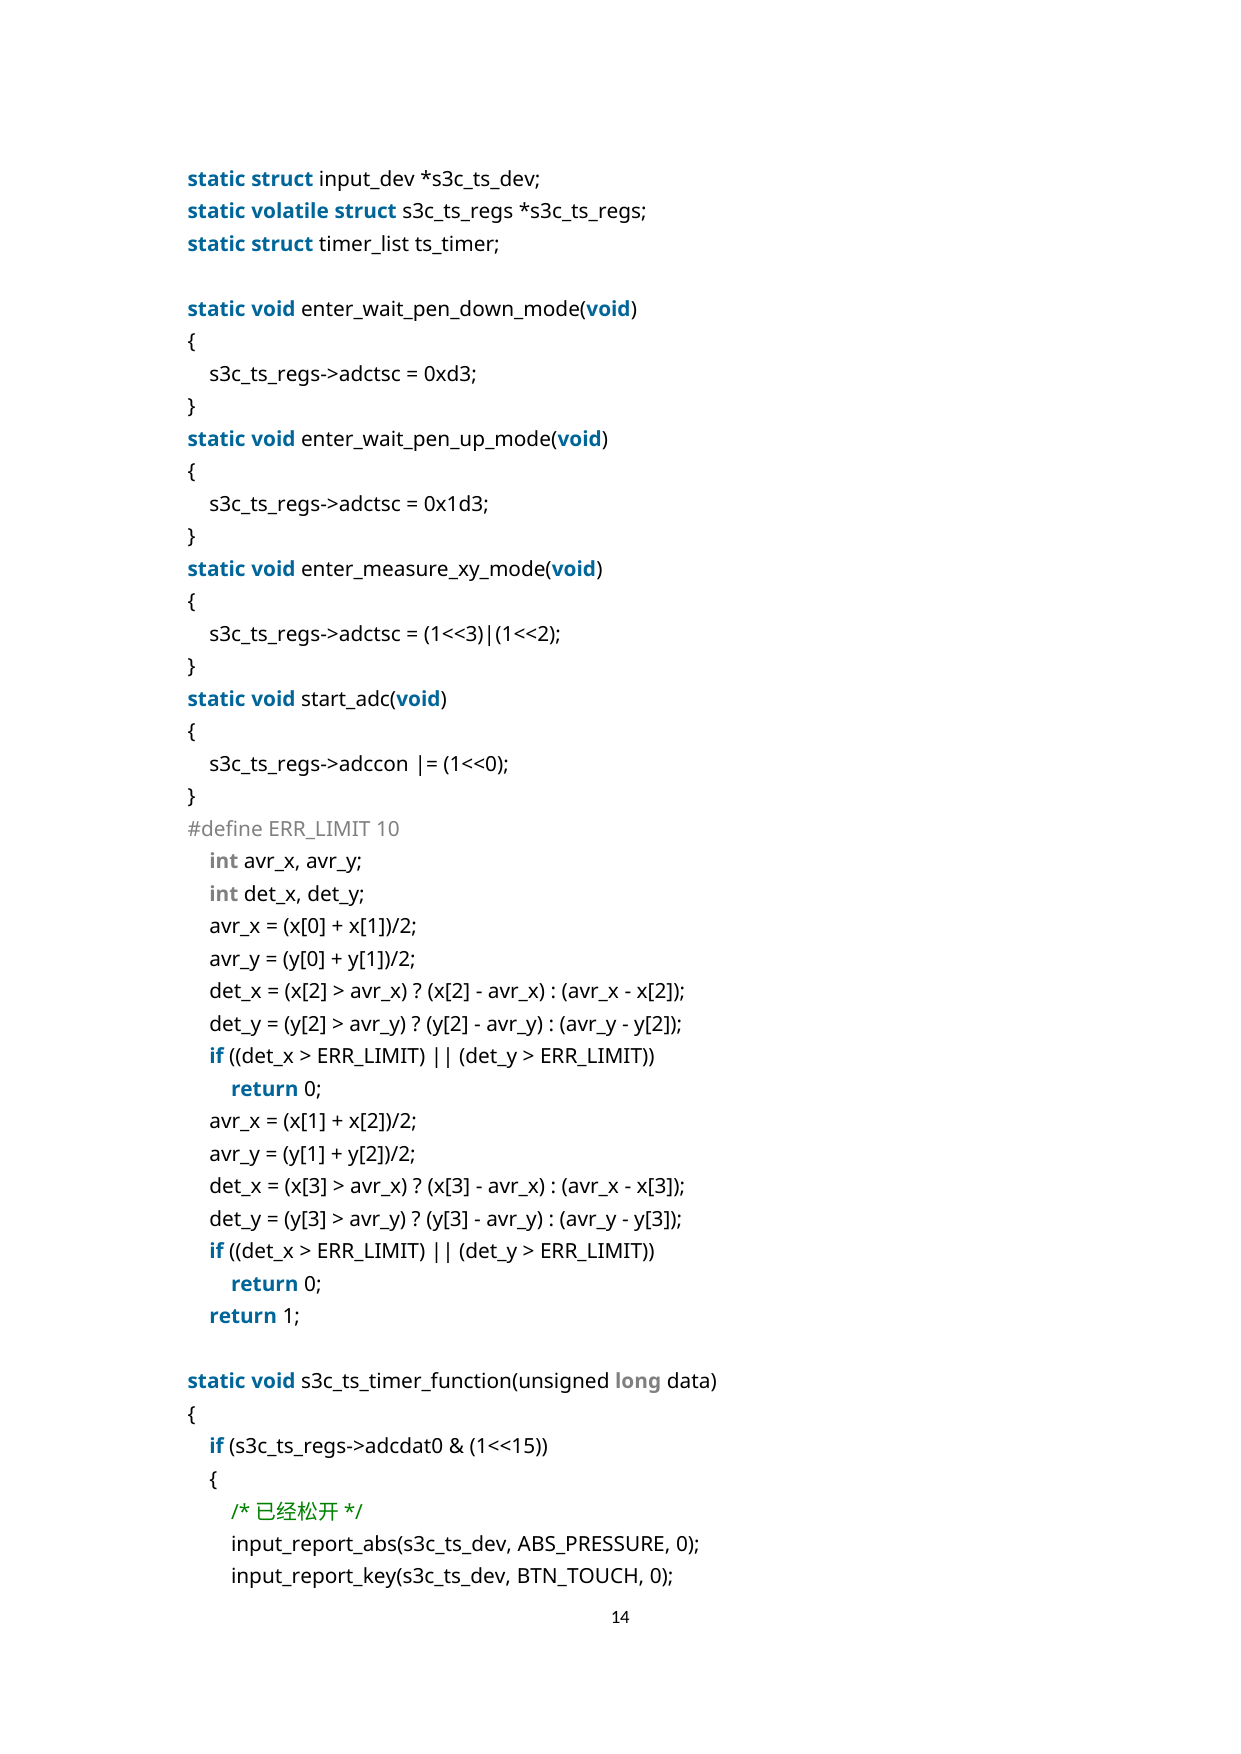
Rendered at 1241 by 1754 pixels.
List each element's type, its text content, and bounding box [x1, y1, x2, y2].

text } [187, 519, 1053, 552]
text { [187, 454, 1053, 487]
text if ((det_x > ERR_LIMIT) || (det_y > ERR_LIMIT)) [187, 1039, 1053, 1072]
text { [187, 584, 1053, 617]
text static struct timer_list ts_timer; [187, 227, 1053, 259]
text static void s3c_ts_timer_function(unsigned long data) [187, 1364, 1053, 1397]
text det_y = (y[2] > avr_y) ? (y[2] - avr_y) : (avr_y - y[2]); [187, 1007, 1053, 1039]
text det_y = (y[3] > avr_y) ? (y[3] - avr_y) : (avr_y - y[3]); [187, 1202, 1053, 1234]
text } [187, 779, 1053, 812]
text } [187, 649, 1053, 682]
text s3c_ts_regs->adctsc = 0xd3; [187, 357, 1053, 389]
text int avr_x, avr_y; [187, 844, 1053, 877]
text avr_x = (x[0] + x[1])/2; [187, 909, 1053, 942]
text static void enter_measure_xy_mode(void) [187, 552, 1053, 584]
text { [187, 1462, 1053, 1494]
text input_report_abs(s3c_ts_dev, ABS_PRESSURE, 0); [187, 1527, 1053, 1559]
text return 0; [187, 1267, 1053, 1299]
text s3c_ts_regs->adctsc = 0x1d3; [187, 487, 1053, 519]
text static volatile struct s3c_ts_regs *s3c_ts_regs; [187, 194, 1053, 227]
text static void enter_wait_pen_down_mode(void) [187, 292, 1053, 324]
text static void enter_wait_pen_up_mode(void) [187, 422, 1053, 454]
text det_x = (x[2] > avr_x) ? (x[2] - avr_x) : (avr_x - x[2]); [187, 974, 1053, 1007]
text { [187, 714, 1053, 747]
text return 0; [187, 1072, 1053, 1104]
text if ((det_x > ERR_LIMIT) || (det_y > ERR_LIMIT)) [187, 1234, 1053, 1267]
text s3c_ts_regs->adctsc = (1<<3)|(1<<2); [187, 617, 1053, 649]
text avr_y = (y[1] + y[2])/2; [187, 1137, 1053, 1169]
text #define ERR_LIMIT 10 [187, 812, 1053, 844]
text } [187, 389, 1053, 422]
text avr_y = (y[0] + y[1])/2; [187, 942, 1053, 974]
text det_x = (x[3] > avr_x) ? (x[3] - avr_x) : (avr_x - x[3]); [187, 1169, 1053, 1202]
text if (s3c_ts_regs->adcdat0 & (1<<15)) [187, 1429, 1053, 1462]
text { [187, 324, 1053, 357]
text avr_x = (x[1] + x[2])/2; [187, 1104, 1053, 1137]
text static struct input_dev *s3c_ts_dev; [187, 162, 1053, 194]
text input_report_key(s3c_ts_dev, BTN_TOUCH, 0); [187, 1559, 1053, 1592]
text s3c_ts_regs->adccon |= (1<<0); [187, 747, 1053, 779]
text return 1; [187, 1299, 1053, 1332]
text static void start_adc(void) [187, 682, 1053, 714]
text /* 已经松开 */ [187, 1494, 1053, 1527]
text int det_x, det_y; [187, 877, 1053, 909]
text { [187, 1397, 1053, 1429]
